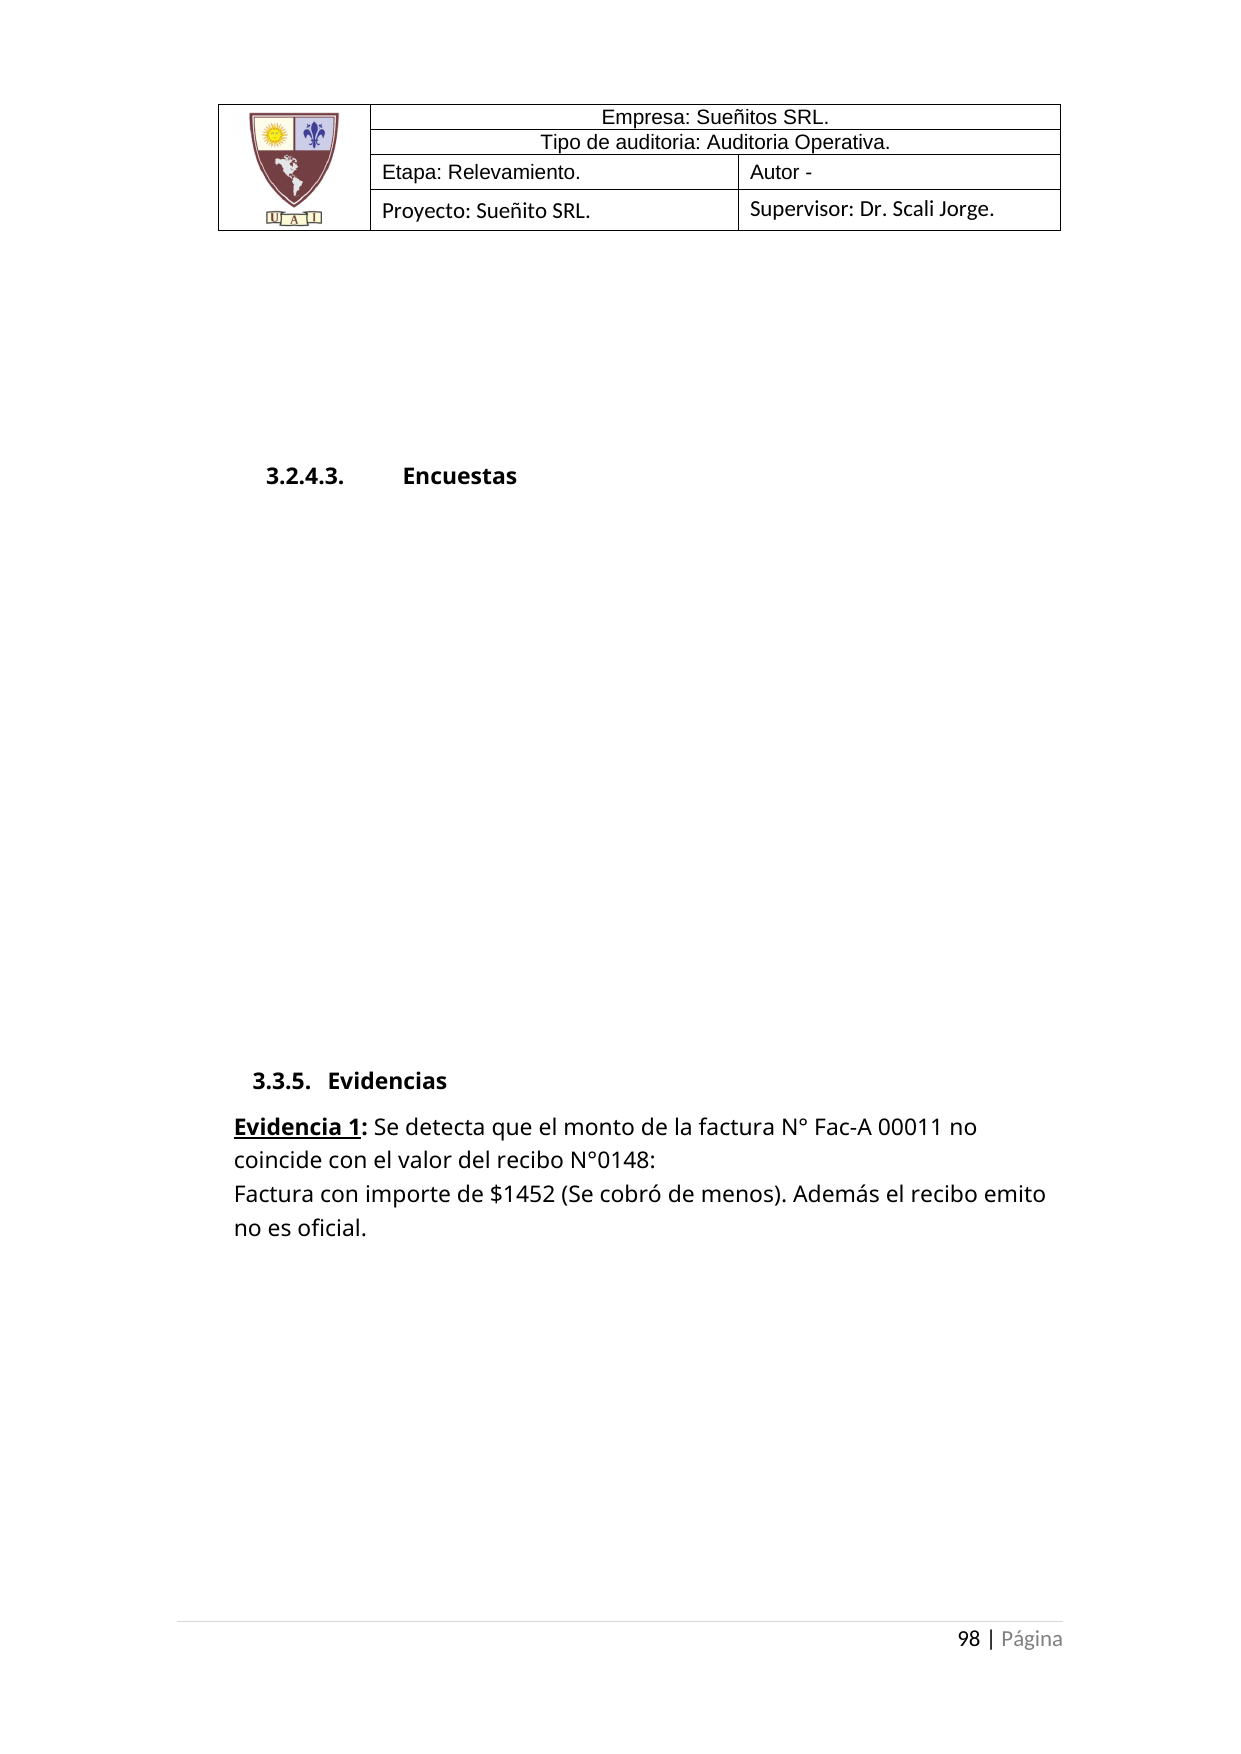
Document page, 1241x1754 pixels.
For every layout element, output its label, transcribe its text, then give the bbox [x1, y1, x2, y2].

text Factura con importe de $1452 (Se cobró de menos). Además el recibo emito no es oficial. [233, 1178, 1063, 1243]
list Encuestas [266, 460, 1063, 492]
text Evidencia 1: Se detecta que el monto de la factura N° Fac-A 00011 no coincide con el valor del recibo N°0148: [233, 1110, 1063, 1175]
subtitle Evidencias [252, 1065, 1063, 1097]
picture [229, 105, 360, 230]
